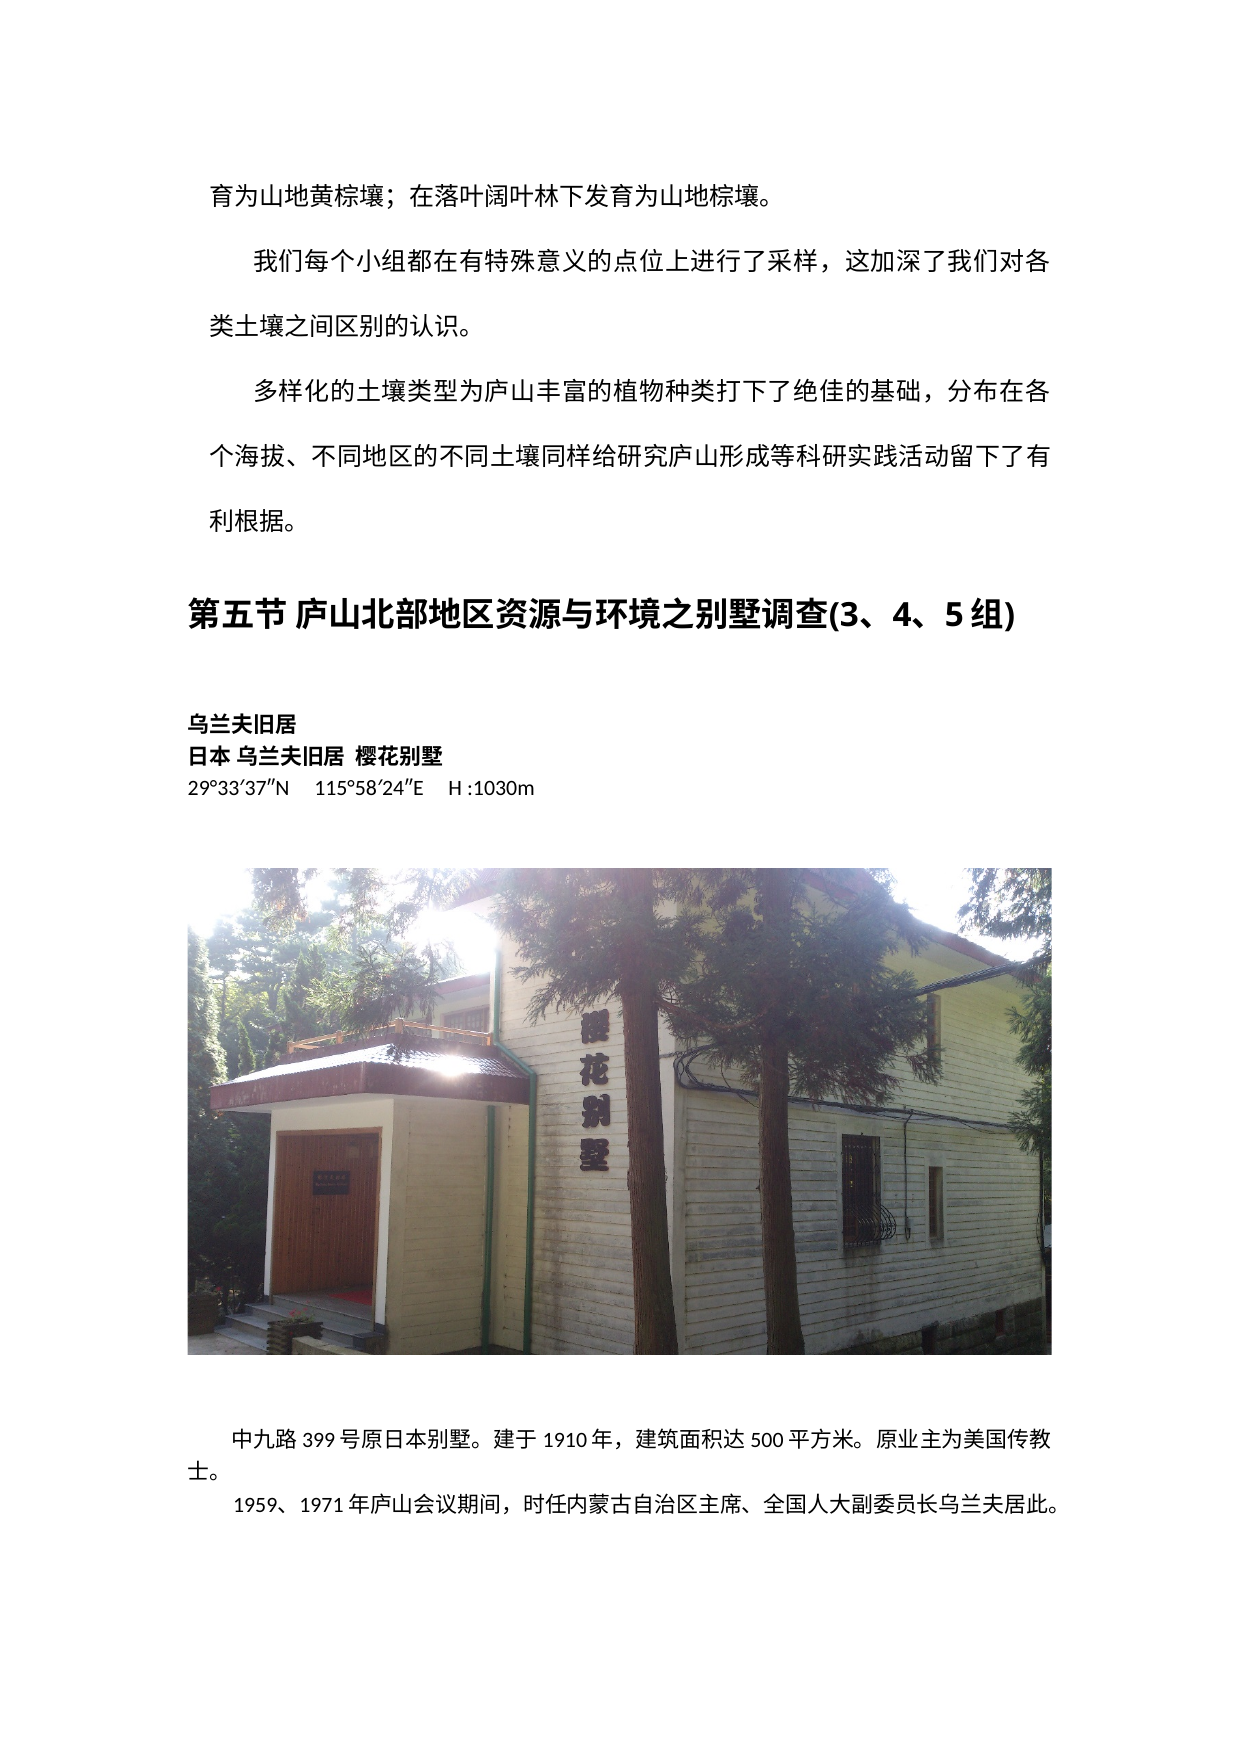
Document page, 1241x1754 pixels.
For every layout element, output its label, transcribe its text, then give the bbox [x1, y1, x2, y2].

subtitle 第五节 庐山北部地区资源与环境之别墅调查(3、4、5组) [187, 579, 1053, 644]
text 多样化的土壤类型为庐山丰富的植物种类打下了绝佳的基础，分布在各个海拔、不同地区的不同土壤同样给研究庐山形成等科研实践活动留下了有利根据。 [209, 357, 1053, 552]
text 中九路399号原日本别墅。建于1910年，建筑面积达500平方米。原业主为美国传教士。 [187, 1421, 1053, 1486]
text 29°33′37″N 115°58′24″E H :1030m [187, 771, 1053, 804]
text 乌兰夫旧居 [187, 706, 1053, 739]
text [209, 162, 1053, 227]
text 1959、1971年庐山会议期间，时任内蒙古自治区主席、全国人大副委员长乌兰夫居此。 [187, 1486, 1053, 1519]
picture [187, 868, 1052, 1355]
text 我们每个小组都在有特殊意义的点位上进行了采样，这加深了我们对各类土壤之间区别的认识。 [209, 227, 1053, 357]
text 日本 乌兰夫旧居 樱花别墅 [187, 739, 1053, 771]
